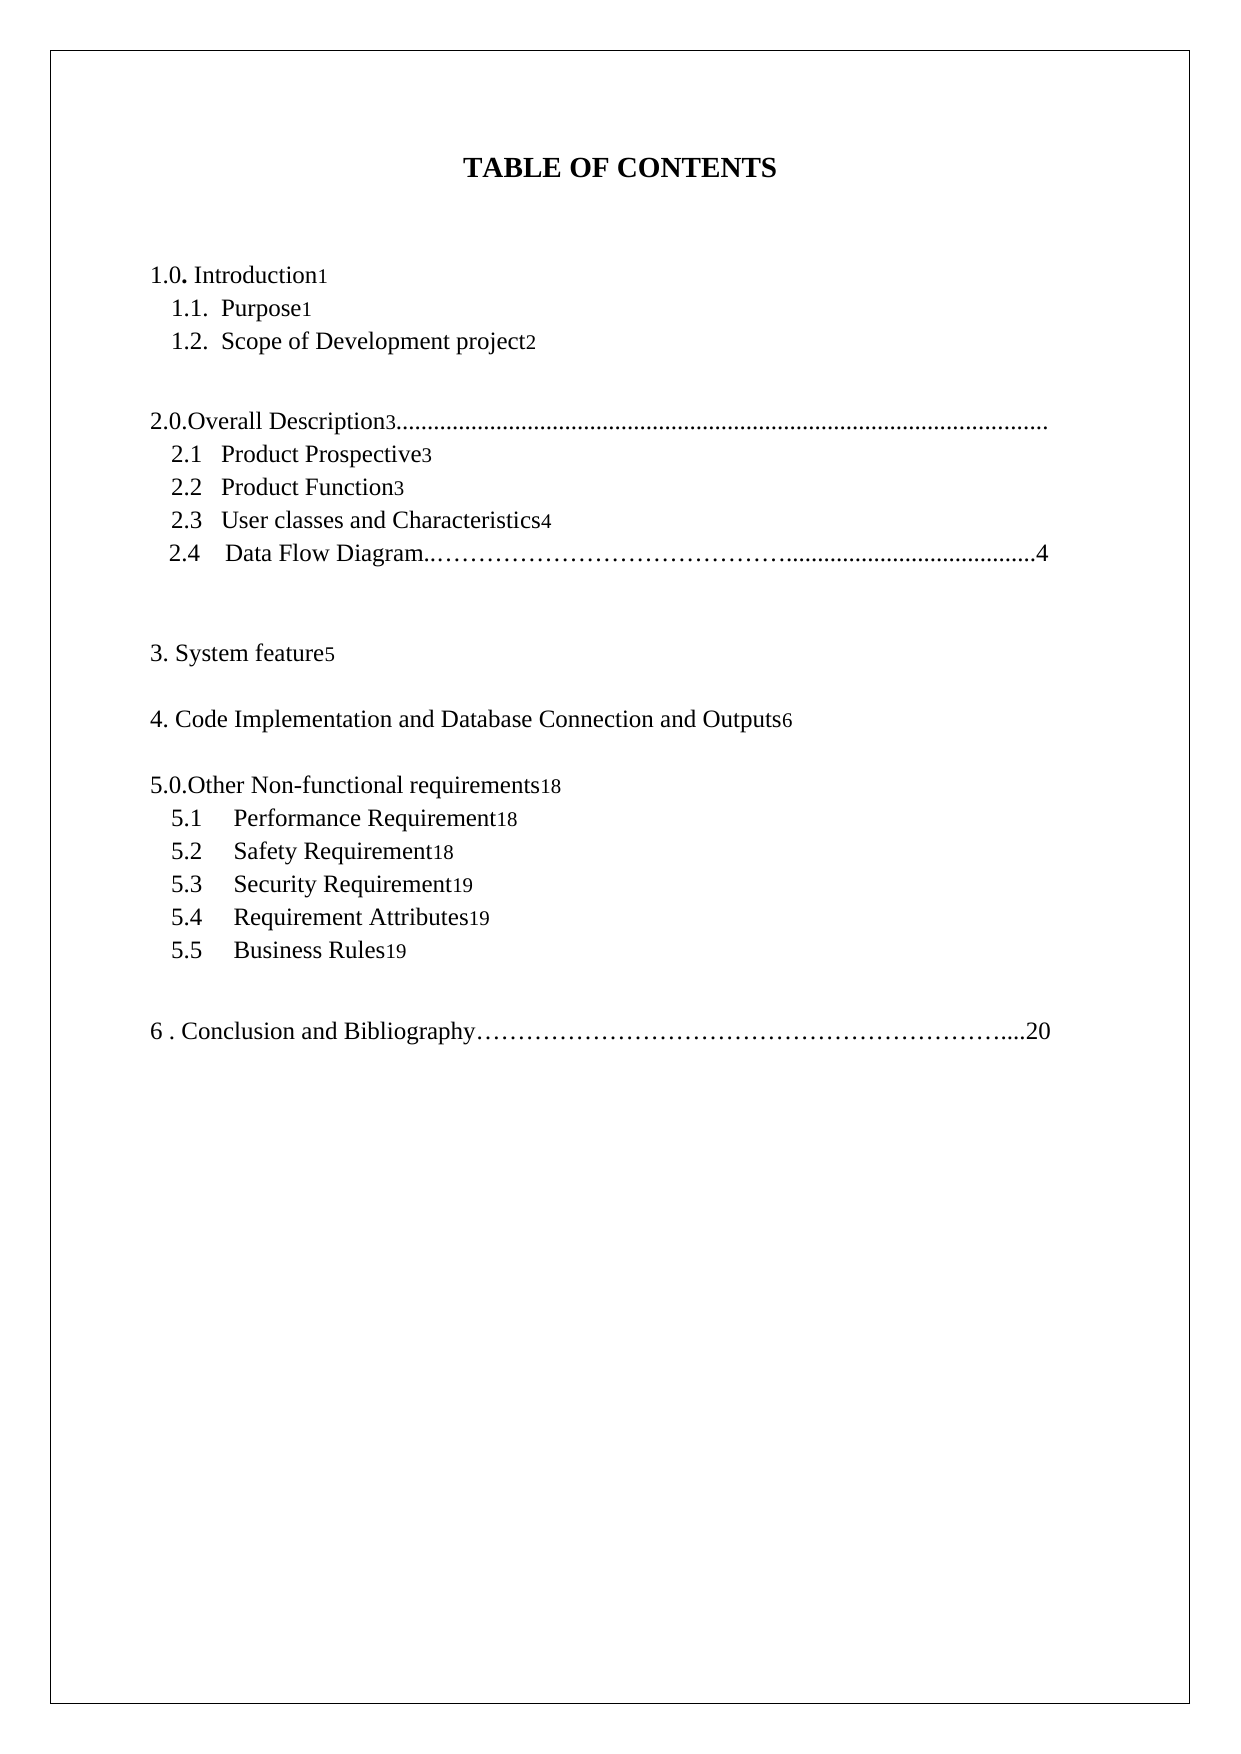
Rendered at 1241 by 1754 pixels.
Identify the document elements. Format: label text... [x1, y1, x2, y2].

text 2.2 Product Function 3 [171, 472, 1090, 501]
text 3. System feature 5 [150, 638, 1090, 667]
text 6 . Conclusion and Bibliography………………………………………………………....20 [150, 1016, 1090, 1044]
text 5.0.Other Non-functional requirements 18 [150, 770, 1090, 799]
text 2.1 Product Prospective 3 [150, 439, 1090, 468]
text 5.3 Security Requirement 19 [171, 869, 1090, 898]
text 1.0. Introduction 1 [150, 260, 1090, 289]
text 2.3 User classes and Characteristics 4 [171, 505, 1090, 534]
text 4. Code Implementation and Database Connection and Outputs 6 [150, 704, 1090, 733]
text 5.5 Business Rules 19 [171, 935, 1090, 964]
text 5.2 Safety Requirement 18 [171, 836, 1090, 865]
text 5.4 Requirement Attributes 19 [171, 902, 1090, 931]
text 1.2. Scope of Development project 2 [150, 326, 1090, 355]
text TABLE OF CONTENTS [150, 150, 1090, 183]
text 5.1 Performance Requirement 18 [171, 803, 1090, 832]
text 1.1. Purpose 1 [150, 293, 1090, 322]
text 2.4 Data Flow Diagram..……………………………………........................................4 [150, 538, 1090, 567]
text 2.0.Overall Description 3 [150, 406, 1090, 435]
